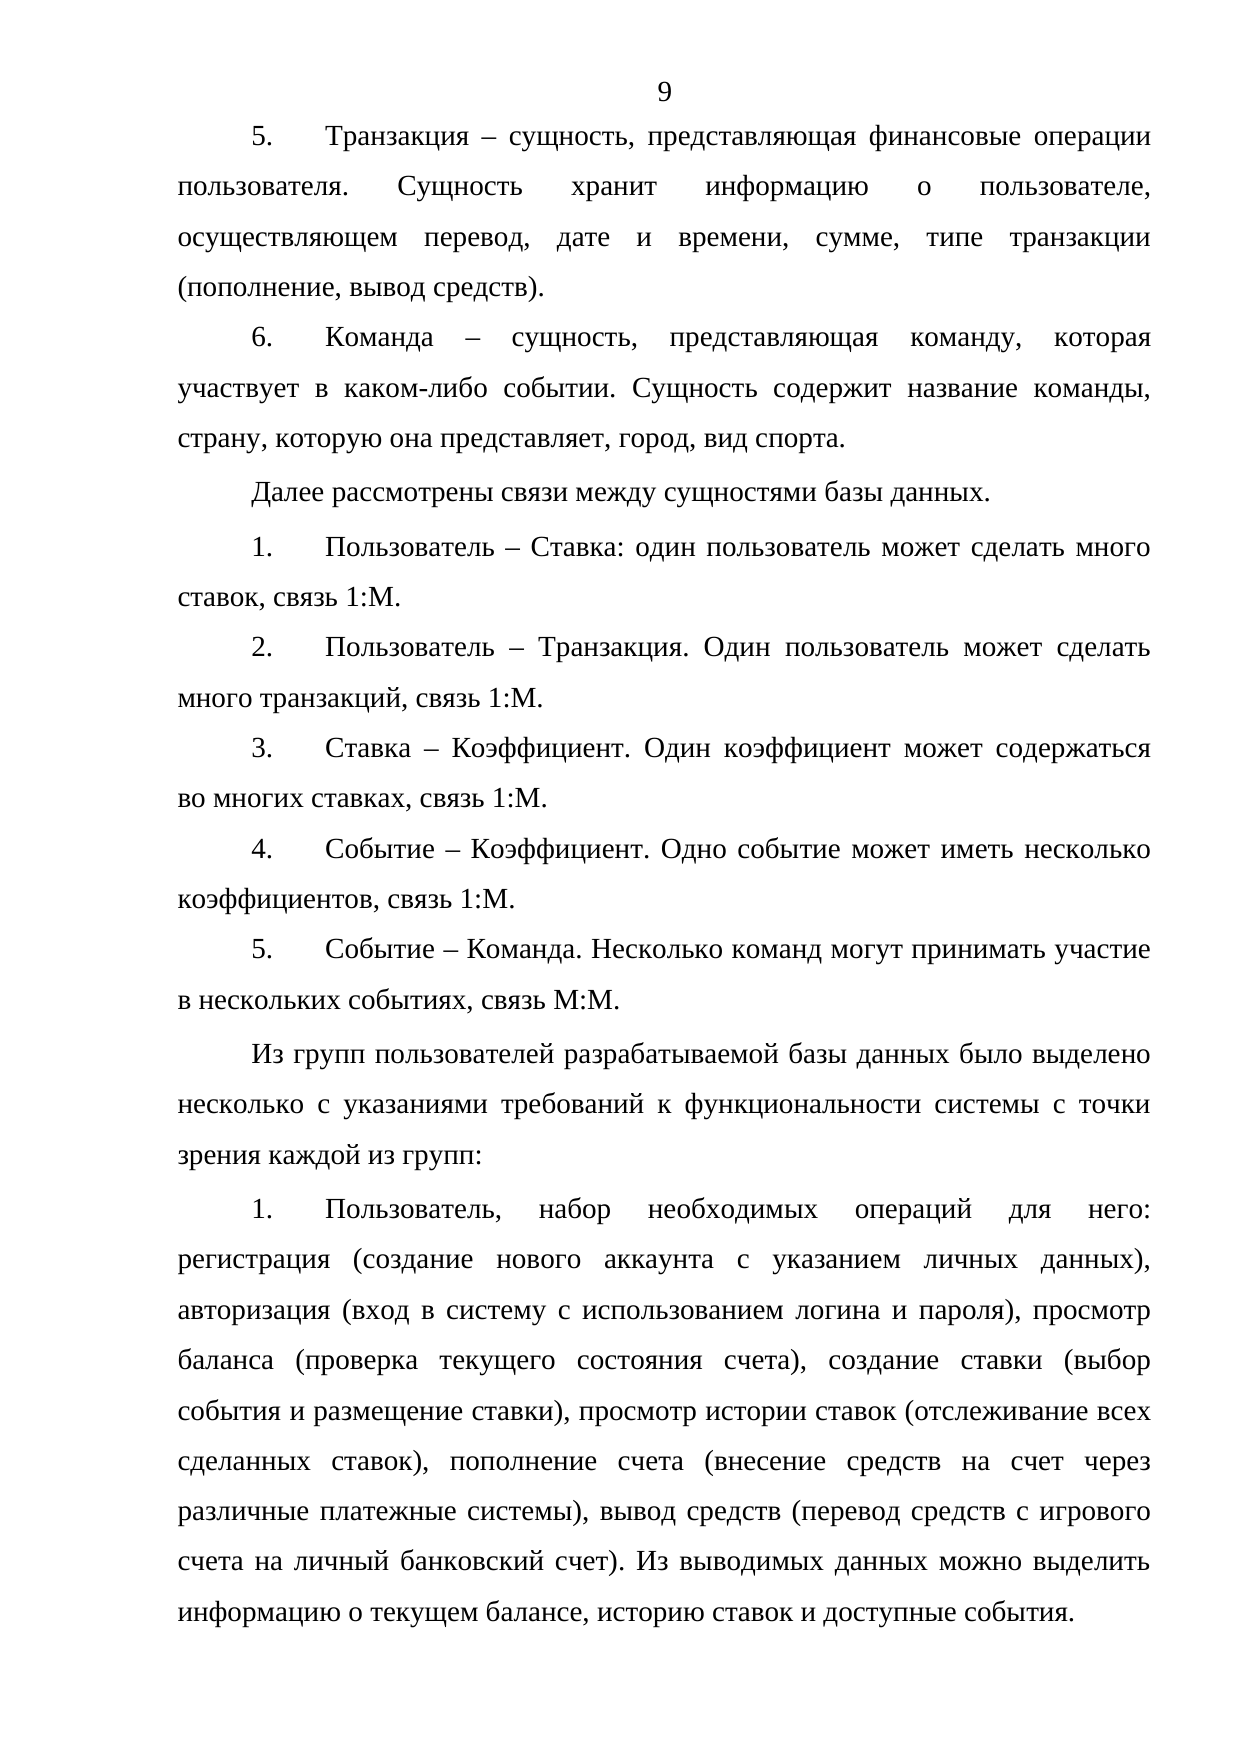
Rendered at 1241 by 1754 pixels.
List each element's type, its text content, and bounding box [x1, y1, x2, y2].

list Транзакция – сущность, представляющая финансовые операции пользователя. Сущность хранит информацию о пользователе, осуществляющем перевод, дате и времени, сумме, типе транзакции (пополнение, вывод средств). [177, 118, 1152, 303]
list Пользователь, набор необходимых операций для него: регистрация (создание нового аккаунта с указанием личных данных), авторизация (вход в систему с использованием логина и пароля), просмотр баланса (проверка текущего состояния счета), создание ставки (выбор события и размещение ставки), просмотр истории ставок (отслеживание всех сделанных ставок), пополнение счета (внесение средств на счет через различные платежные системы), вывод средств (перевод средств с игрового счета на личный банковский счет). Из выводимых данных можно выделить информацию о текущем балансе, историю ставок и доступные события. [177, 1191, 1152, 1627]
list Пользователь – Транзакция. Один пользователь может сделать много транзакций, связь 1:М. [177, 629, 1152, 713]
list Ставка – Коэффициент. Один коэффициент может содержаться во многих ставках, связь 1:М. [177, 730, 1152, 814]
list Команда – сущность, представляющая команду, которая участвует в каком-либо событии. Сущность содержит название команды, страну, которую она представляет, город, вид спорта. [177, 319, 1152, 453]
text Из групп пользователей разрабатываемой базы данных было выделено несколько с указаниями требований к функциональности системы с точки зрения каждой из групп: [177, 1036, 1152, 1170]
list Пользователь – Ставка: один пользователь может сделать много ставок, связь 1:М. [177, 529, 1152, 613]
list Событие – Коэффициент. Одно событие может иметь несколько коэффициентов, связь 1:М. [177, 831, 1152, 915]
list Событие – Команда. Несколько команд могут принимать участие в нескольких событиях, связь М:М. [177, 931, 1152, 1015]
text Далее рассмотрены связи между сущностями базы данных. [177, 474, 1152, 508]
